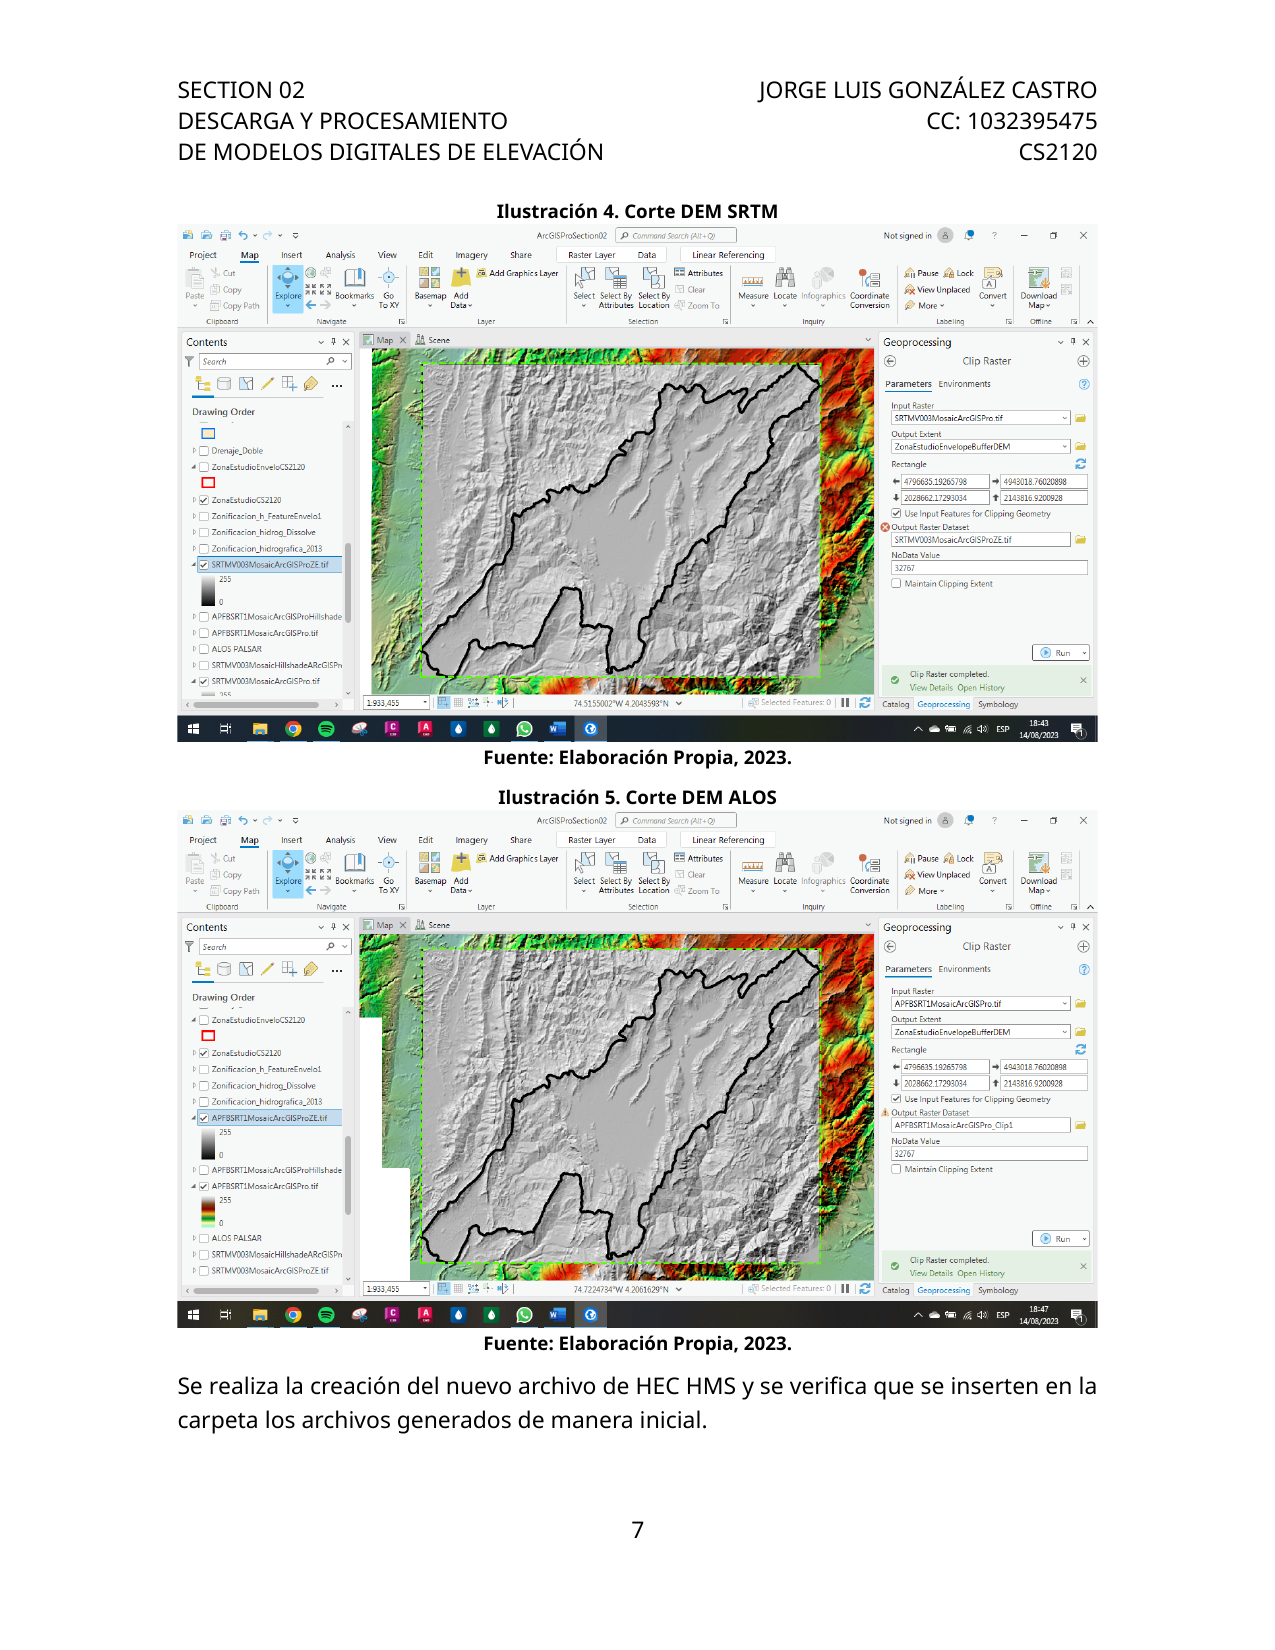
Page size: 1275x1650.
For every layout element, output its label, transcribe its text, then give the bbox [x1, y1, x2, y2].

text Fuente: Elaboración Propia, 2023. [177, 744, 1098, 770]
picture [177, 810, 1098, 1328]
text Fuente: Elaboración Propia, 2023. [177, 1330, 1098, 1356]
picture [177, 224, 1098, 742]
text Se realiza la creación del nuevo archivo de HEC HMS y se verifica que se inserten en la carpeta los archivos generados de manera inicial. [177, 1370, 1098, 1435]
